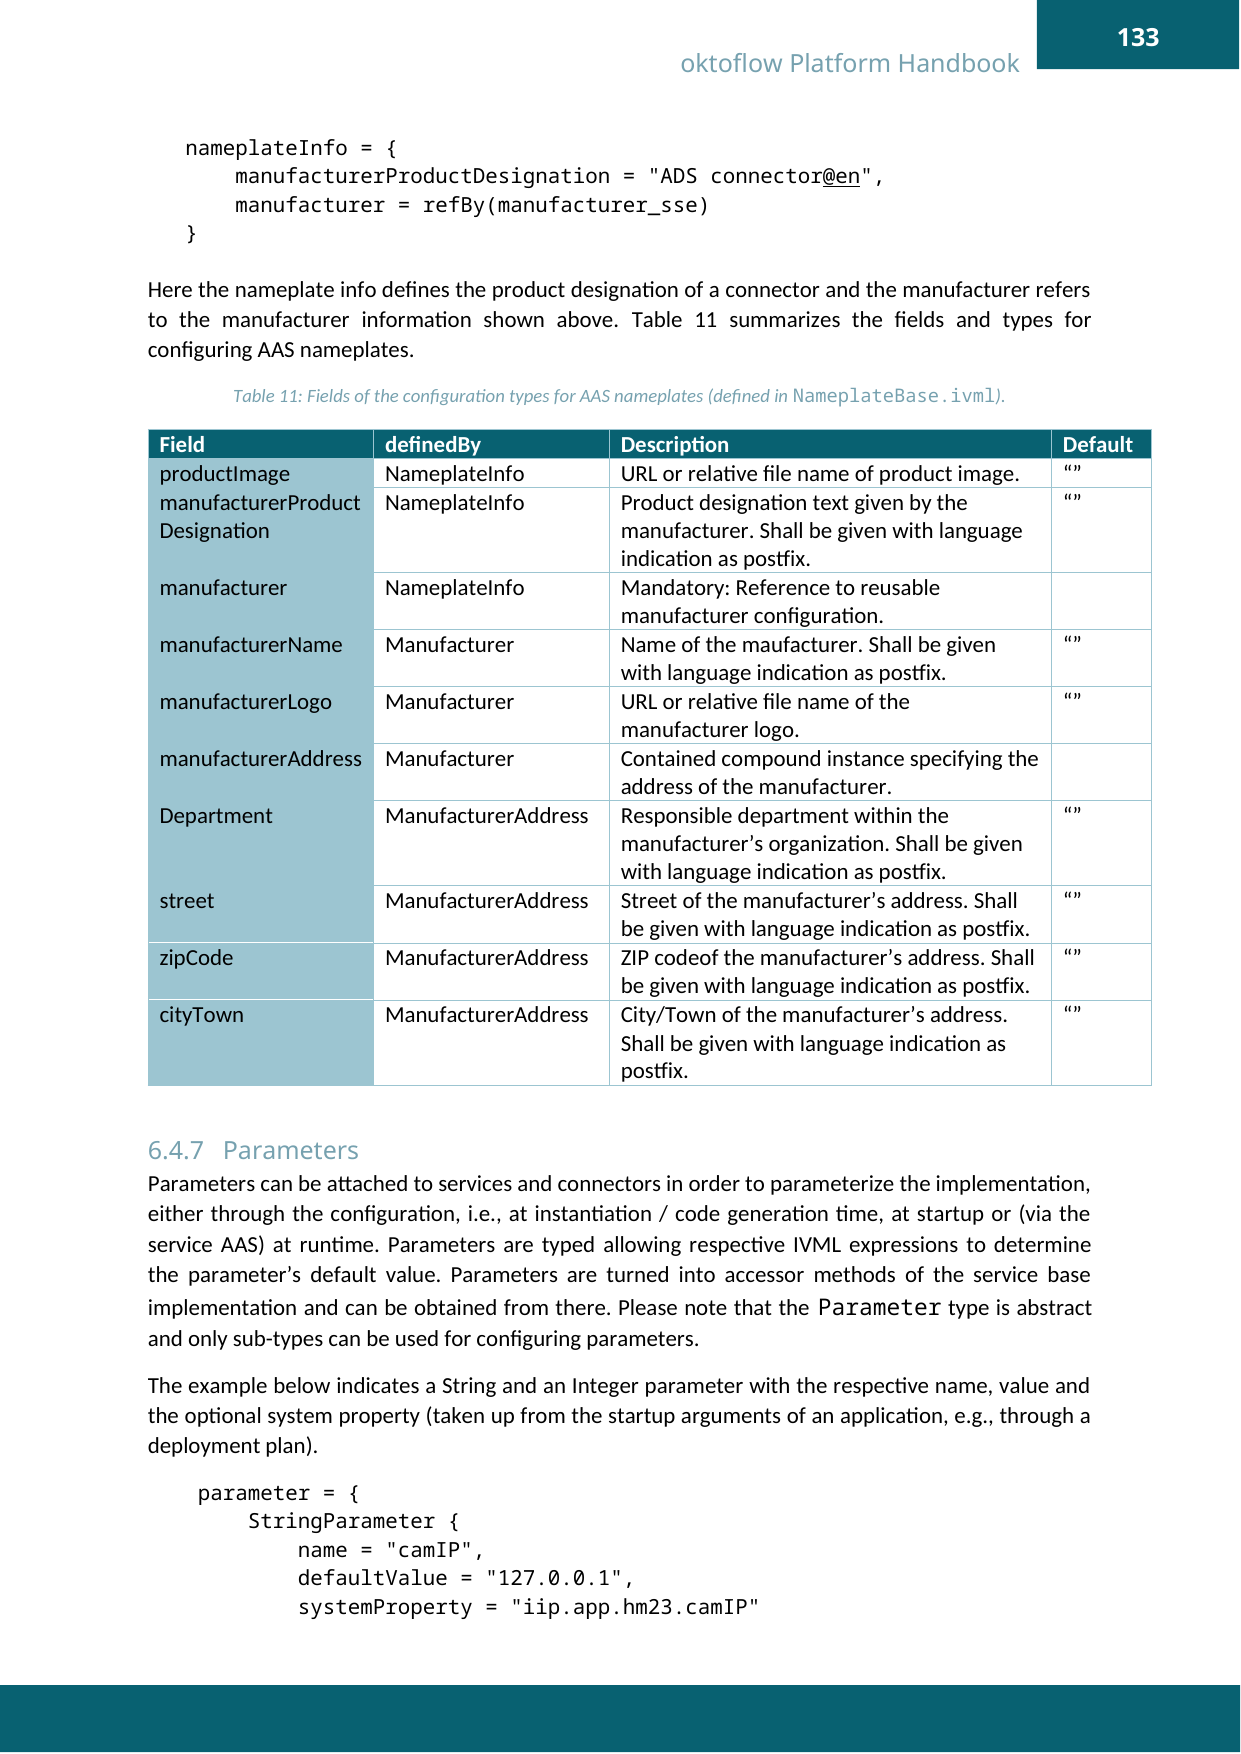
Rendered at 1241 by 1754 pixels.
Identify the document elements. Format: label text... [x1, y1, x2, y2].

table_cell Manufacturer [374, 687, 609, 743]
text parameter = { [148, 1478, 1093, 1507]
table_cell manufacturerLogo [149, 687, 373, 743]
table_cell NameplateInfo [374, 573, 609, 629]
table_cell “” [1052, 944, 1151, 999]
text defaultValue = "127.0.0.1", [148, 1563, 1093, 1592]
table_cell “” [1052, 801, 1151, 885]
table_cell Responsible department within the manufacturer’s organization. Shall be given with language indication as postfix. [610, 801, 1051, 885]
text name = "camIP", [148, 1535, 1093, 1563]
table_cell NameplateInfo [374, 459, 609, 487]
text manufacturerProductDesignation = "ADS connector@en", [148, 161, 1093, 190]
table_cell NameplateInfo [374, 488, 609, 572]
table_cell manufacturerName [149, 630, 373, 686]
table_cell ManufacturerAddress [374, 886, 609, 942]
table_cell “” [1052, 1001, 1151, 1085]
table_cell Street of the manufacturer’s address. Shall be given with language indication as postfix. [610, 886, 1051, 942]
table_cell ManufacturerAddress [374, 801, 609, 885]
table_cell ManufacturerAddress [374, 1001, 609, 1085]
table_cell Mandatory: Reference to reusable manufacturer configuration. [610, 573, 1051, 629]
table_header Default [1052, 430, 1151, 458]
table_cell “” [1052, 459, 1151, 487]
table_cell zipCode [149, 944, 373, 999]
table_cell URL or relative file name of the manufacturer logo. [610, 687, 1051, 743]
table_header definedBy [374, 430, 609, 458]
table_cell Manufacturer [374, 630, 609, 686]
table_cell Department [149, 801, 373, 885]
table_cell “” [1052, 886, 1151, 942]
text systemProperty = "iip.app.hm23.camIP" [148, 1592, 1093, 1620]
table_cell ManufacturerAddress [374, 944, 609, 999]
table_cell manufacturerAddress [149, 744, 373, 800]
table_cell “” [1052, 687, 1151, 743]
text StringParameter { [148, 1507, 1093, 1535]
text Table 11: Fields of the configuration types for AAS nameplates (defined in NameplateBase.ivml). [148, 382, 1093, 408]
table_cell ZIP codeof the manufacturer’s address. Shall be given with language indication as postfix. [610, 944, 1051, 999]
table_cell URL or relative file name of product image. [610, 459, 1051, 487]
table_cell Manufacturer [374, 744, 609, 800]
table_cell productImage [149, 459, 373, 487]
table_cell “” [1052, 488, 1151, 572]
table_cell [1052, 744, 1151, 800]
text The example below indicates a String and an Integer parameter with the respective name, value and the optional system property (taken up from the startup arguments of an application, e.g., through a deployment plan). [148, 1371, 1093, 1459]
table_cell Name of the maufacturer. Shall be given with language indication as postfix. [610, 630, 1051, 686]
table_cell City/Town of the manufacturer’s address. Shall be given with language indication as postfix. [610, 1001, 1051, 1085]
table_cell “” [1052, 630, 1151, 686]
text manufacturer = refBy(manufacturer_sse) [148, 190, 1093, 218]
text nameplateInfo = { [148, 133, 1093, 161]
table_cell manufacturer [149, 573, 373, 629]
table_header Description [610, 430, 1051, 458]
text } [148, 218, 1093, 247]
text Parameters can be attached to services and connectors in order to parameterize the implementation, either through the configuration, i.e., at instantiation / code generation time, at startup or (via the service AAS) at runtime. Parameters are typed allowing respective IVML expressions to determine the parameter’s default value. Parameters are turned into accessor methods of the service base implementation and can be obtained from there. Please note that the Parameter type is abstract and only sub-types can be used for configuring parameters. [148, 1169, 1093, 1352]
text Here the nameplate info defines the product designation of a connector and the manufacturer refers to the manufacturer information shown above. Table 11 summarizes the fields and types for configuring AAS nameplates. [148, 275, 1093, 363]
subtitle Parameters [148, 1133, 1093, 1167]
table_cell Product designation text given by the manufacturer. Shall be given with language indication as postfix. [610, 488, 1051, 572]
table_header Field [149, 430, 373, 458]
table_cell manufacturerProduct Designation [149, 488, 373, 572]
table_cell Contained compound instance specifying the address of the manufacturer. [610, 744, 1051, 800]
table_cell [1052, 573, 1151, 629]
table_cell street [149, 886, 373, 942]
table_cell cityTown [149, 1001, 373, 1085]
